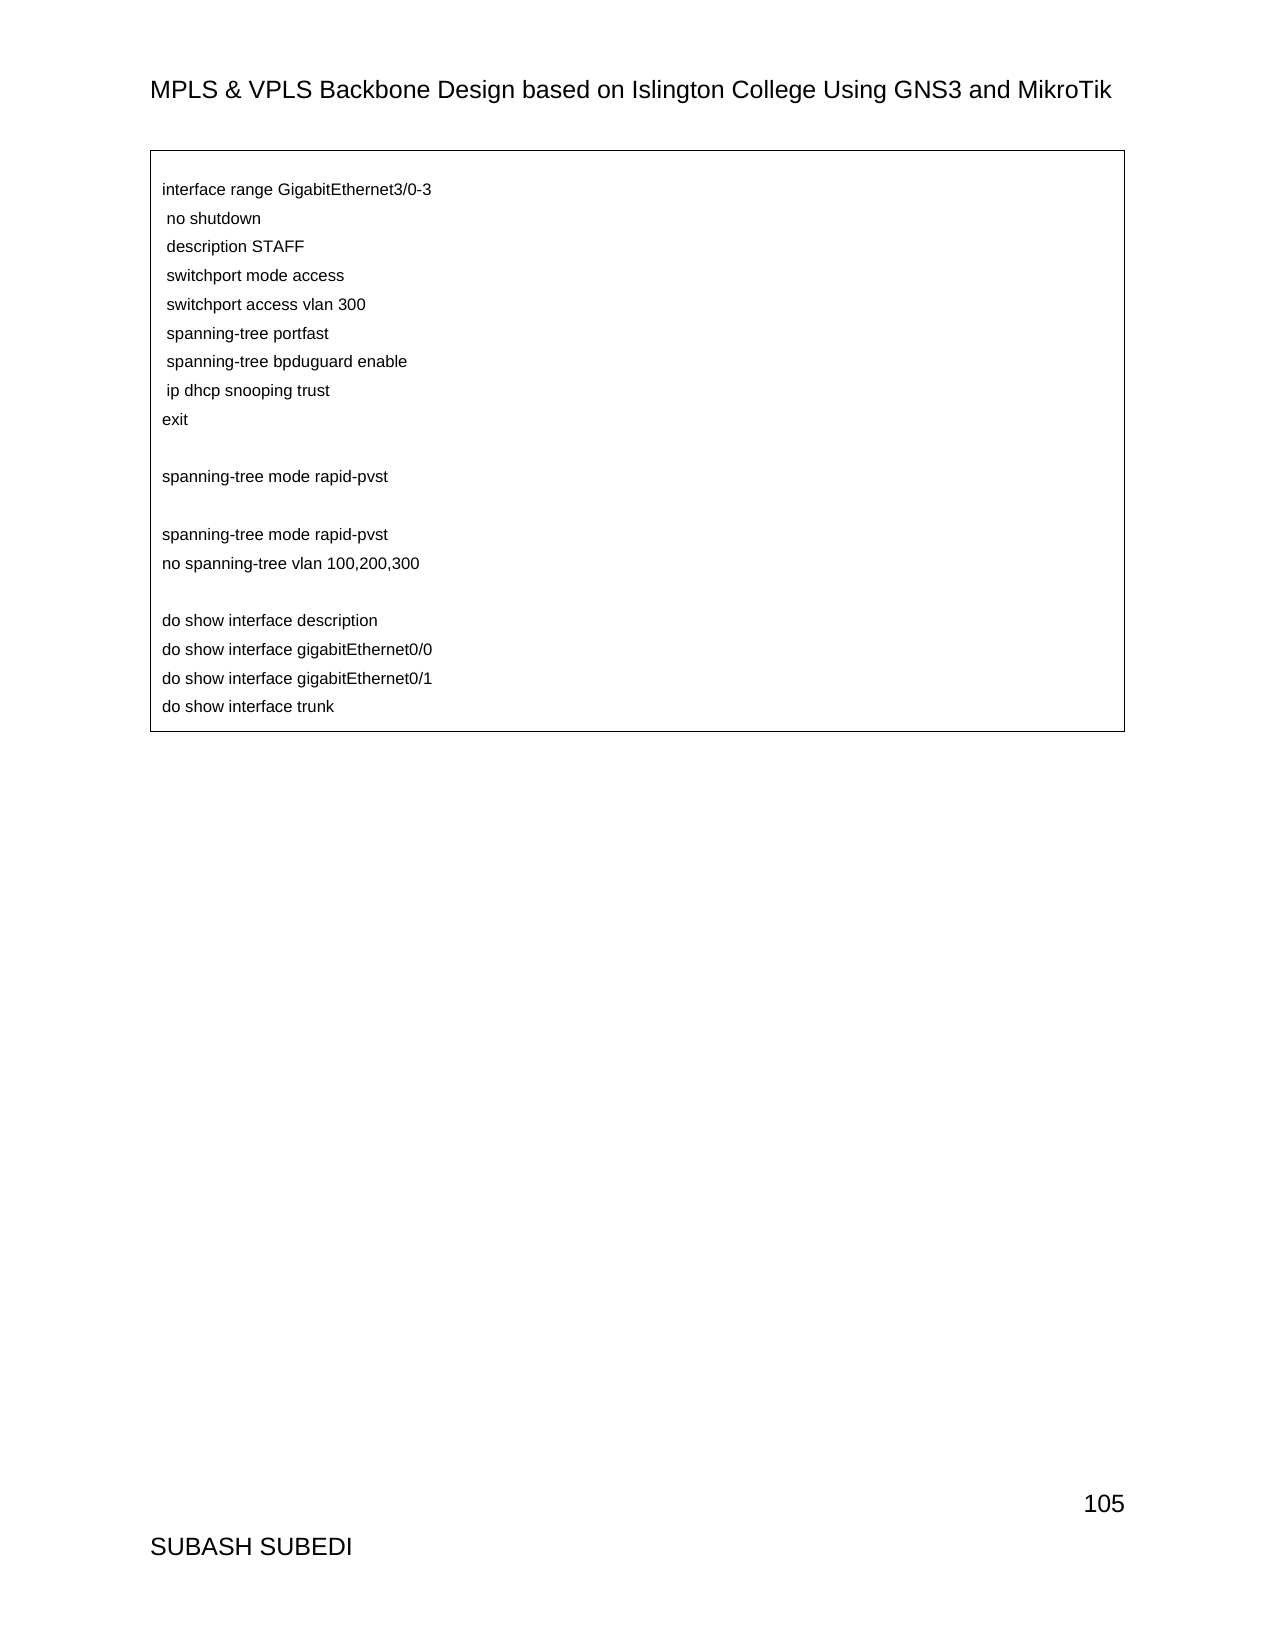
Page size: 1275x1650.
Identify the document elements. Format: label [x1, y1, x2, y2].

table_header [151, 151, 1124, 731]
